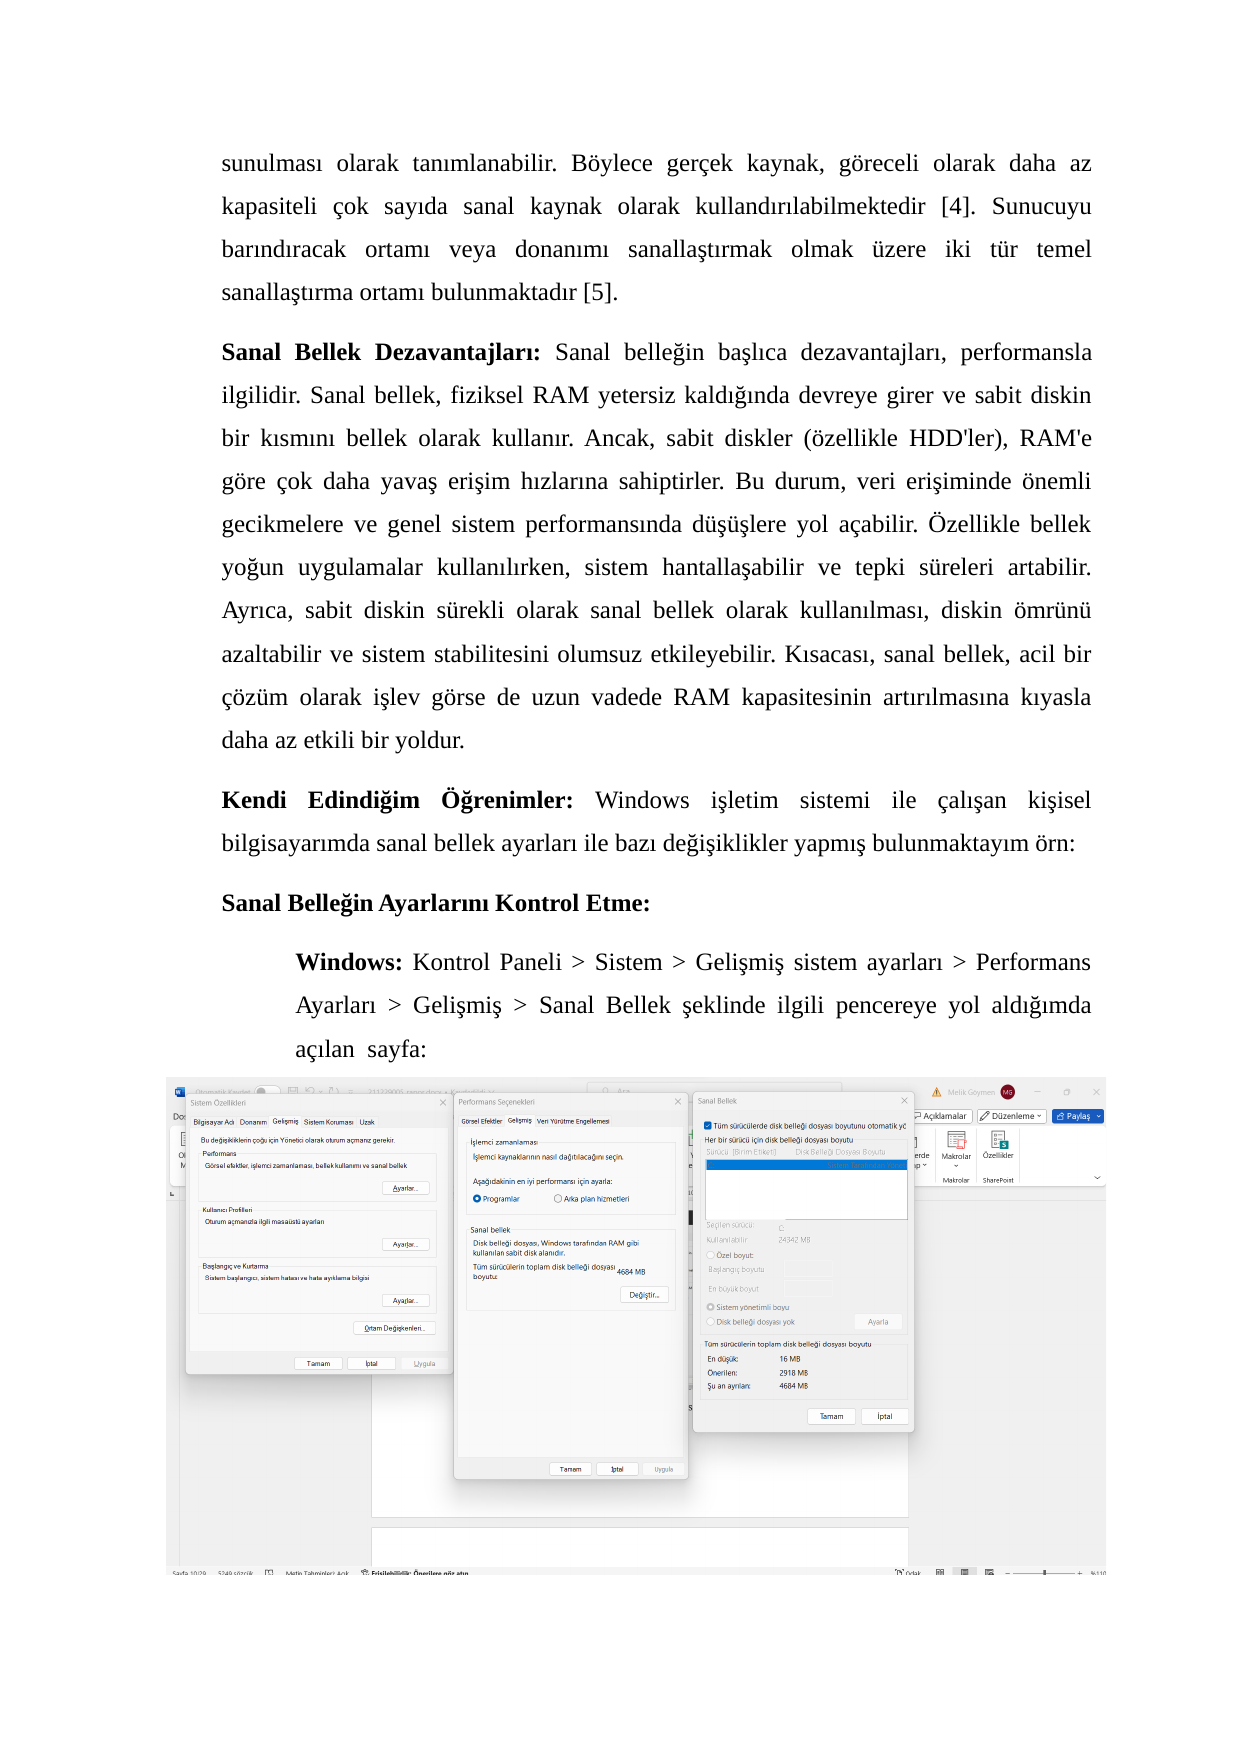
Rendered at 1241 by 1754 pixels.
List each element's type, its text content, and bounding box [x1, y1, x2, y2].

text Kendi Edindiğim Öğrenimler: Windows işletim sistemi ile çalışan kişisel bilgisayarımda sanal bellek ayarları ile bazı değişiklikler yapmış bulunmaktayım örn: [221, 785, 1093, 857]
text Sanal Belleğin Ayarlarını Kontrol Etme: [221, 888, 1093, 916]
text Sanal Bellek Dezavantajları: Sanal belleğin başlıca dezavantajları, performansla ilgilidir. Sanal bellek, fiziksel RAM yetersiz kaldığında devreye girer ve sabit diskin bir kısmını bellek olarak kullanır. Ancak, sabit diskler (özellikle HDD'ler), RAM'e göre çok daha yavaş erişim hızlarına sahiptirler. Bu durum, veri erişiminde önemli gecikmelere ve genel sistem performansında düşüşlere yol açabilir. Özellikle bellek yoğun uygulamalar kullanılırken, sistem hantallaşabilir ve tepki süreleri artabilir. Ayrıca, sabit diskin sürekli olarak sanal bellek olarak kullanılması, diskin ömrünü azaltabilir ve sistem stabilitesini olumsuz etkileyebilir. Kısacası, sanal bellek, acil bir çözüm olarak işlev görse de uzun vadede RAM kapasitesinin artırılmasına kıyasla daha az etkili bir yoldur. [221, 337, 1093, 754]
picture [165, 1077, 1106, 1574]
text Windows: Kontrol Paneli > Sistem > Gelişmiş sistem ayarları > Performans Ayarları > Gelişmiş > Sanal Bellek şeklinde ilgili pencereye yol aldığımda açılan sayfa: [295, 947, 1093, 1062]
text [221, 148, 1093, 306]
